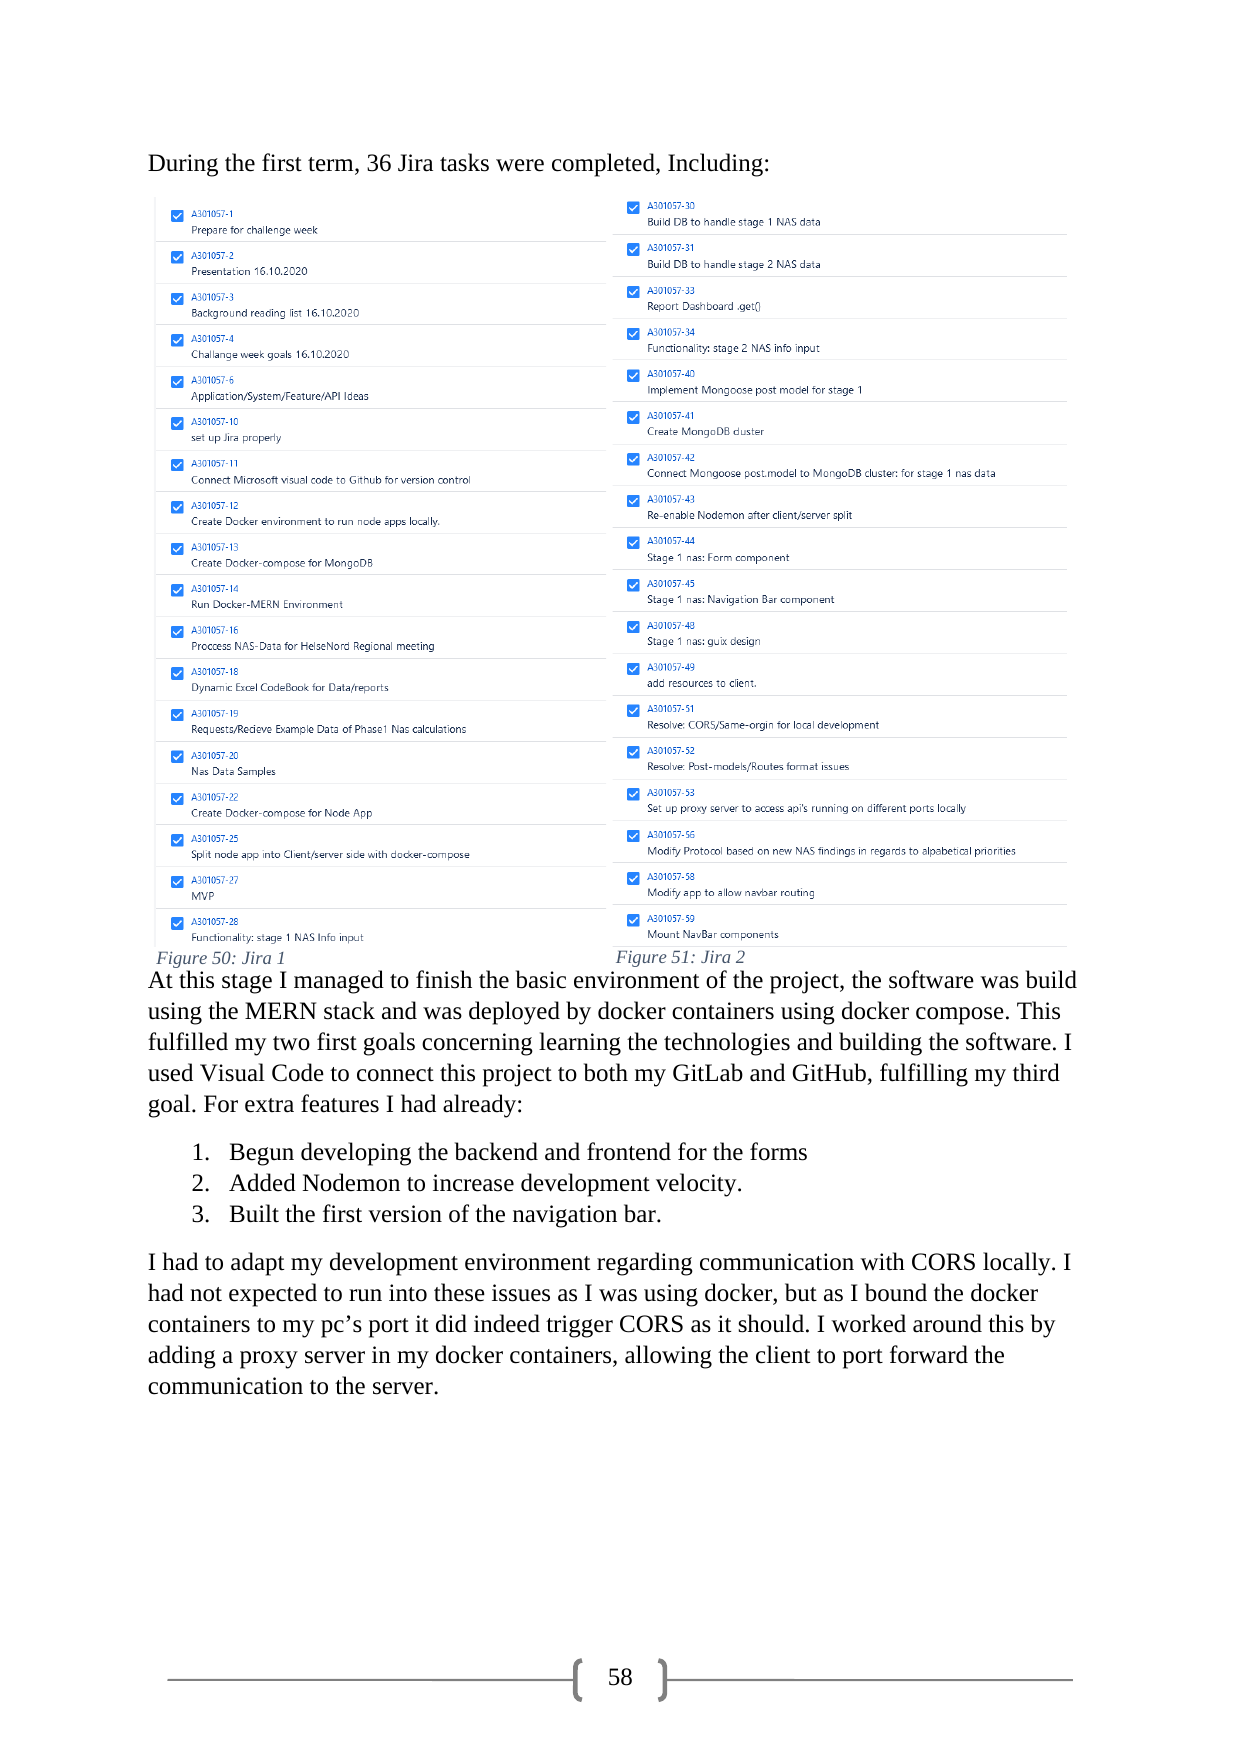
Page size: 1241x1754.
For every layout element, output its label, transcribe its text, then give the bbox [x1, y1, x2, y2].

list Built the first version of the navigation bar. [191, 1199, 1093, 1228]
list Added Nodemon to increase development velocity. [191, 1168, 1093, 1197]
text I had to adapt my development environment regarding communication with CORS locally. I had not expected to run into these issues as I was using docker, but as I bound the docker containers to my pc’s port it did indeed trigger CORS as it should. I worked around this by adding a proxy server in my docker containers, allowing the client to port forward the communication to the server. [148, 1247, 1093, 1400]
text At this stage I managed to finish the basic environment of the project, the software was build using the MERN stack and was deployed by docker containers using docker compose. This fulfilled my two first goals concerning learning the technologies and building the software. I used Visual Code to connect this project to both my GitLab and GitHub, fulfilling my third goal. For extra features I had already: [148, 965, 1093, 1118]
picture [612, 195, 1067, 947]
text During the first term, 36 Jira tasks were completed, Including: [148, 148, 1093, 176]
list Begun developing the backend and frontend for the forms [191, 1137, 1093, 1166]
picture [153, 197, 607, 947]
